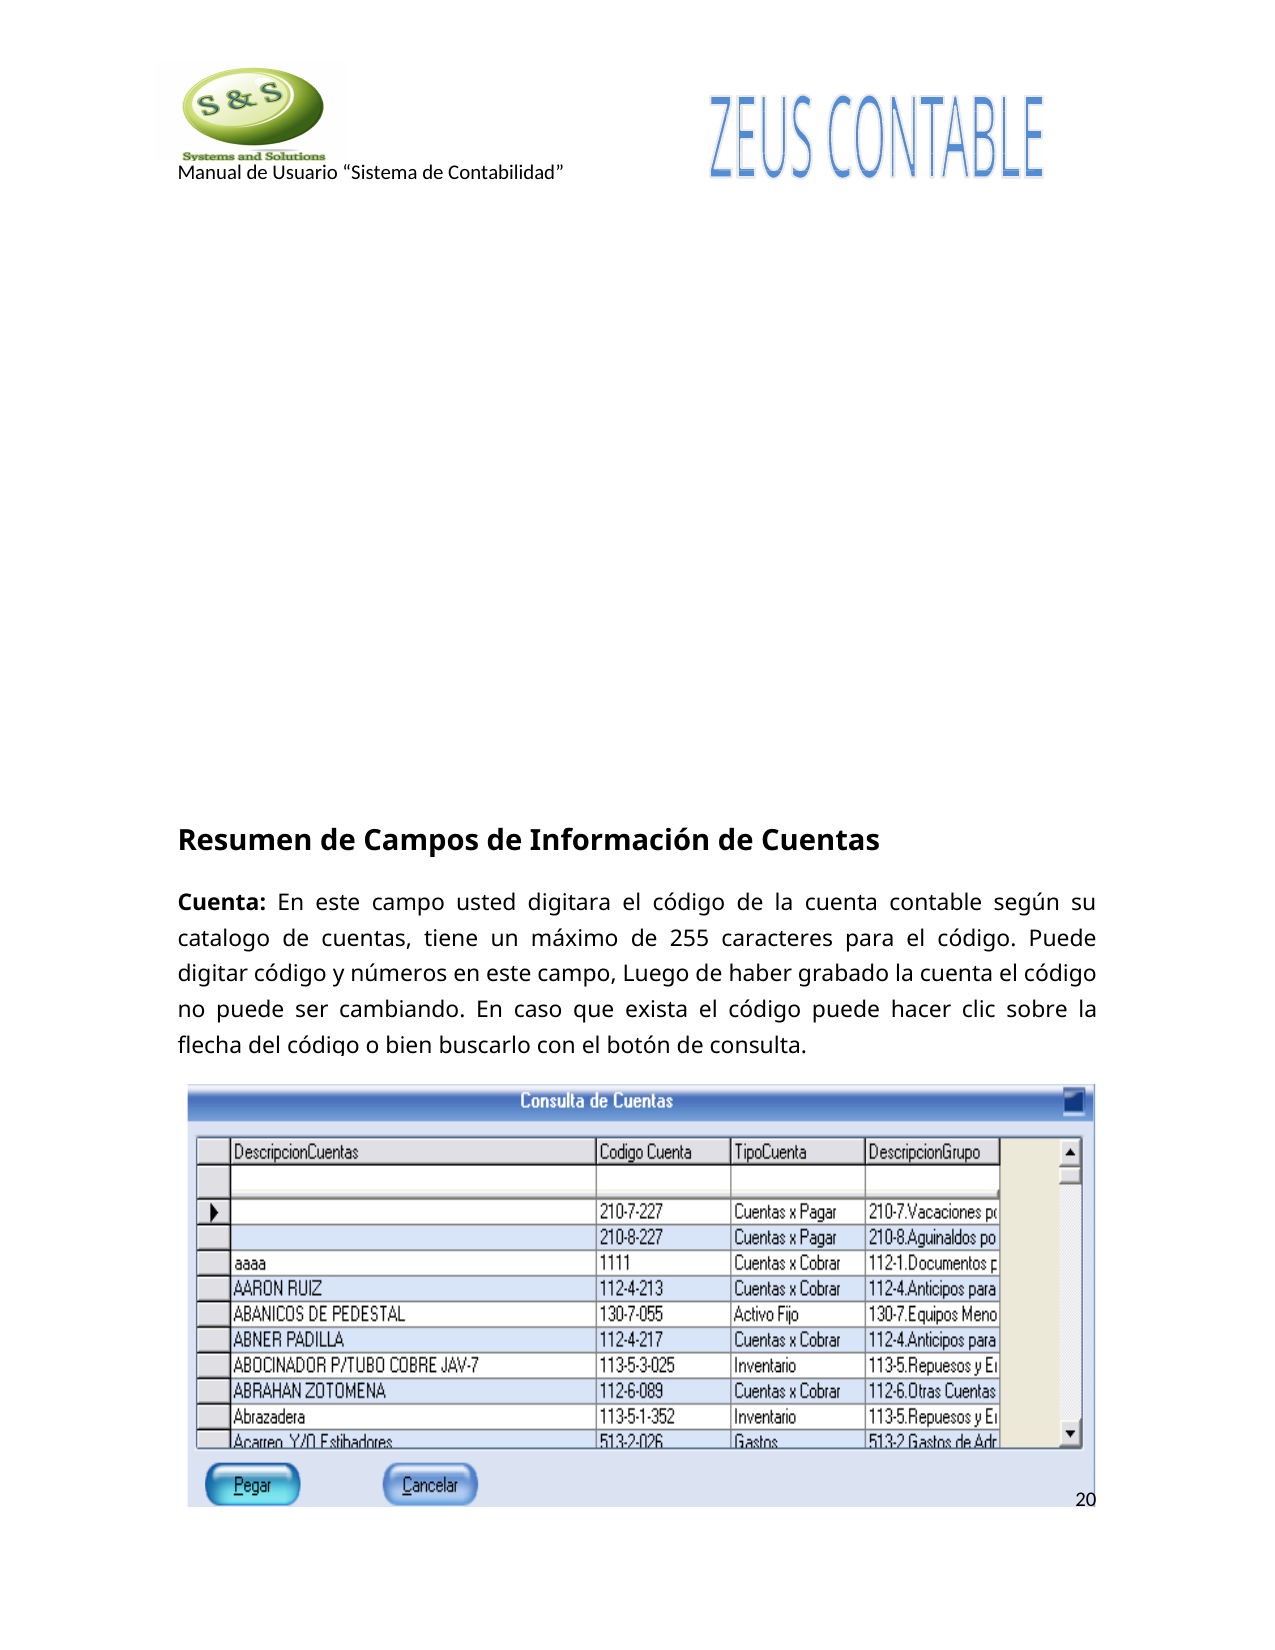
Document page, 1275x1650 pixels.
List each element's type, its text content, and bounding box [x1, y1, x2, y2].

text Resumen de Campos de Información de Cuentas [177, 819, 1098, 859]
picture [155, 61, 348, 161]
text Cuenta: En este campo usted digitara el código de la cuenta contable según su catalogo de cuentas, tiene un máximo de 255 caracteres para el código. Puede digitar código y números en este campo, Luego de haber grabado la cuenta el código no puede ser cambiando. En caso que exista el código puede hacer clic sobre la flecha del código o bien buscarlo con el botón de consulta. [177, 886, 1098, 1056]
picture [187, 1084, 1096, 1507]
